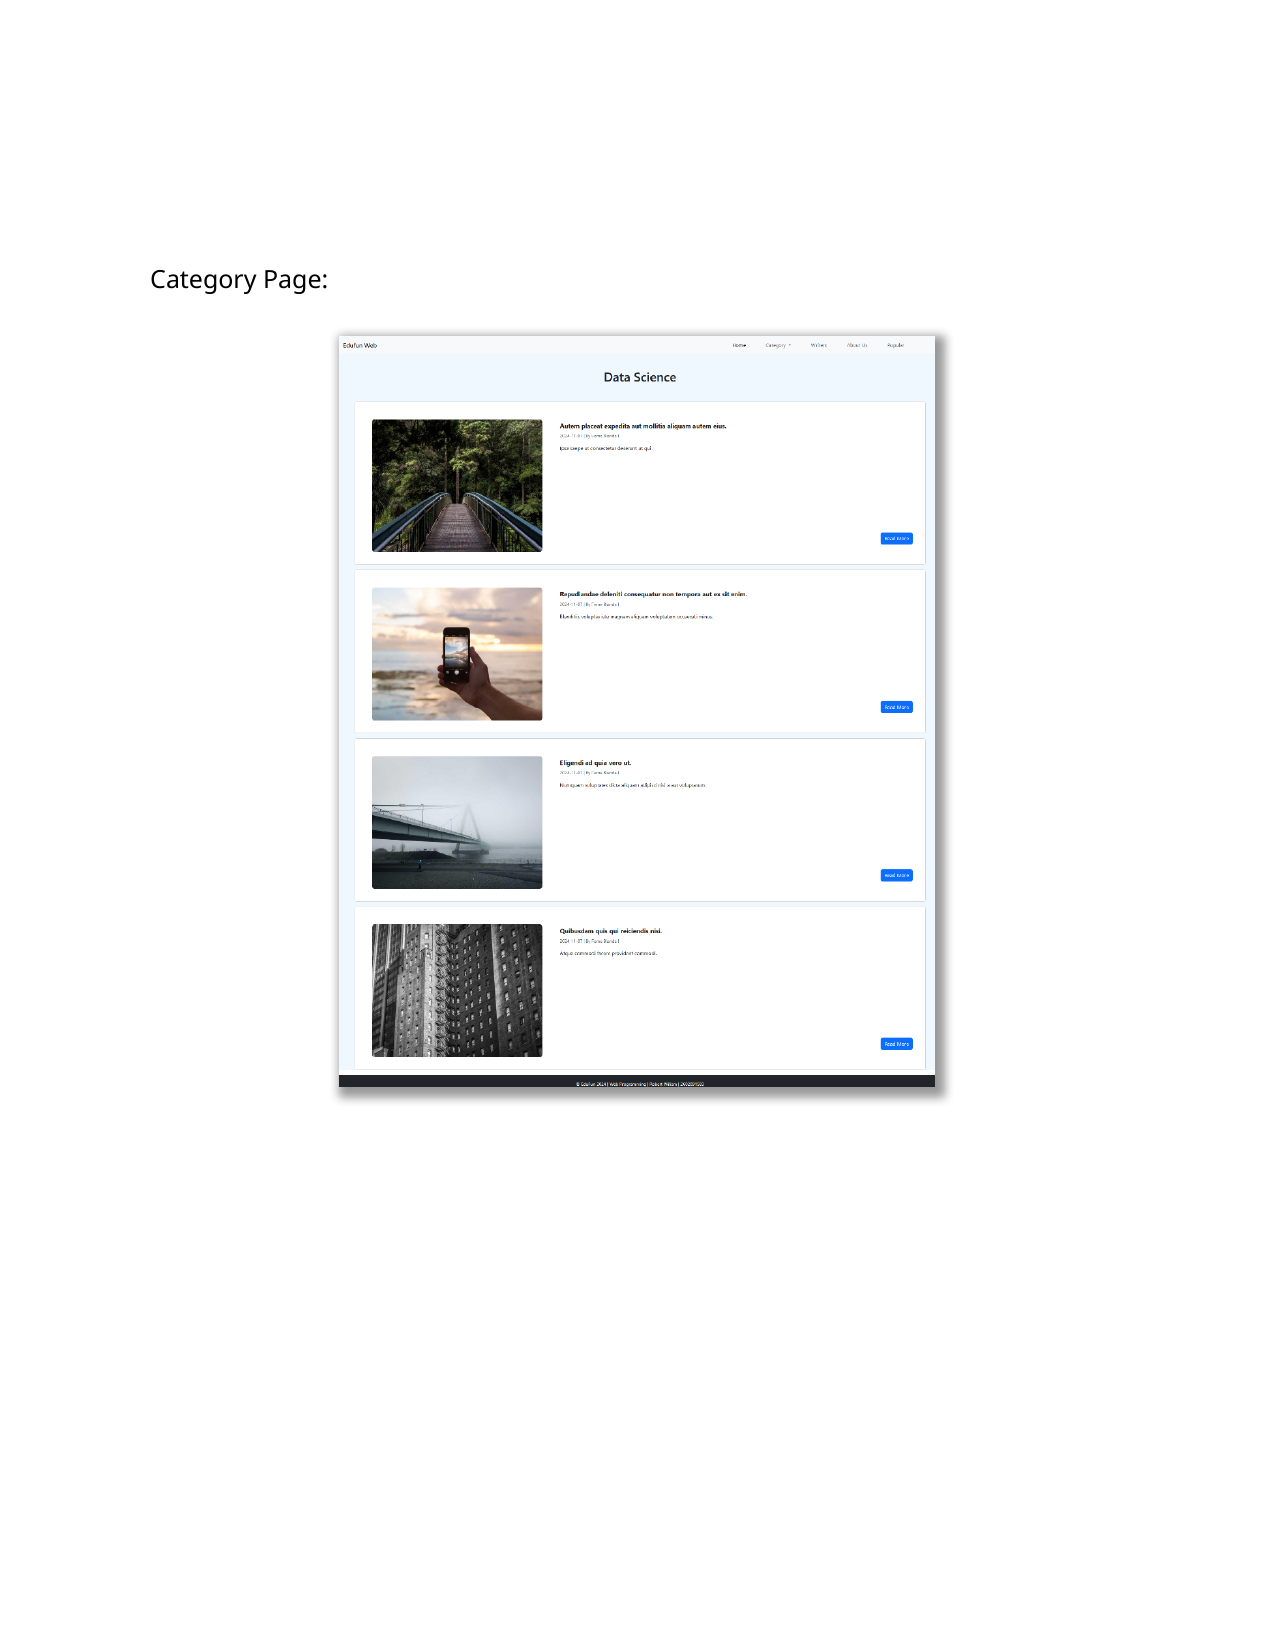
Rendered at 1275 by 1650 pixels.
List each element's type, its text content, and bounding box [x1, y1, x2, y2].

picture [339, 336, 935, 1087]
text Category Page: [150, 262, 1125, 296]
